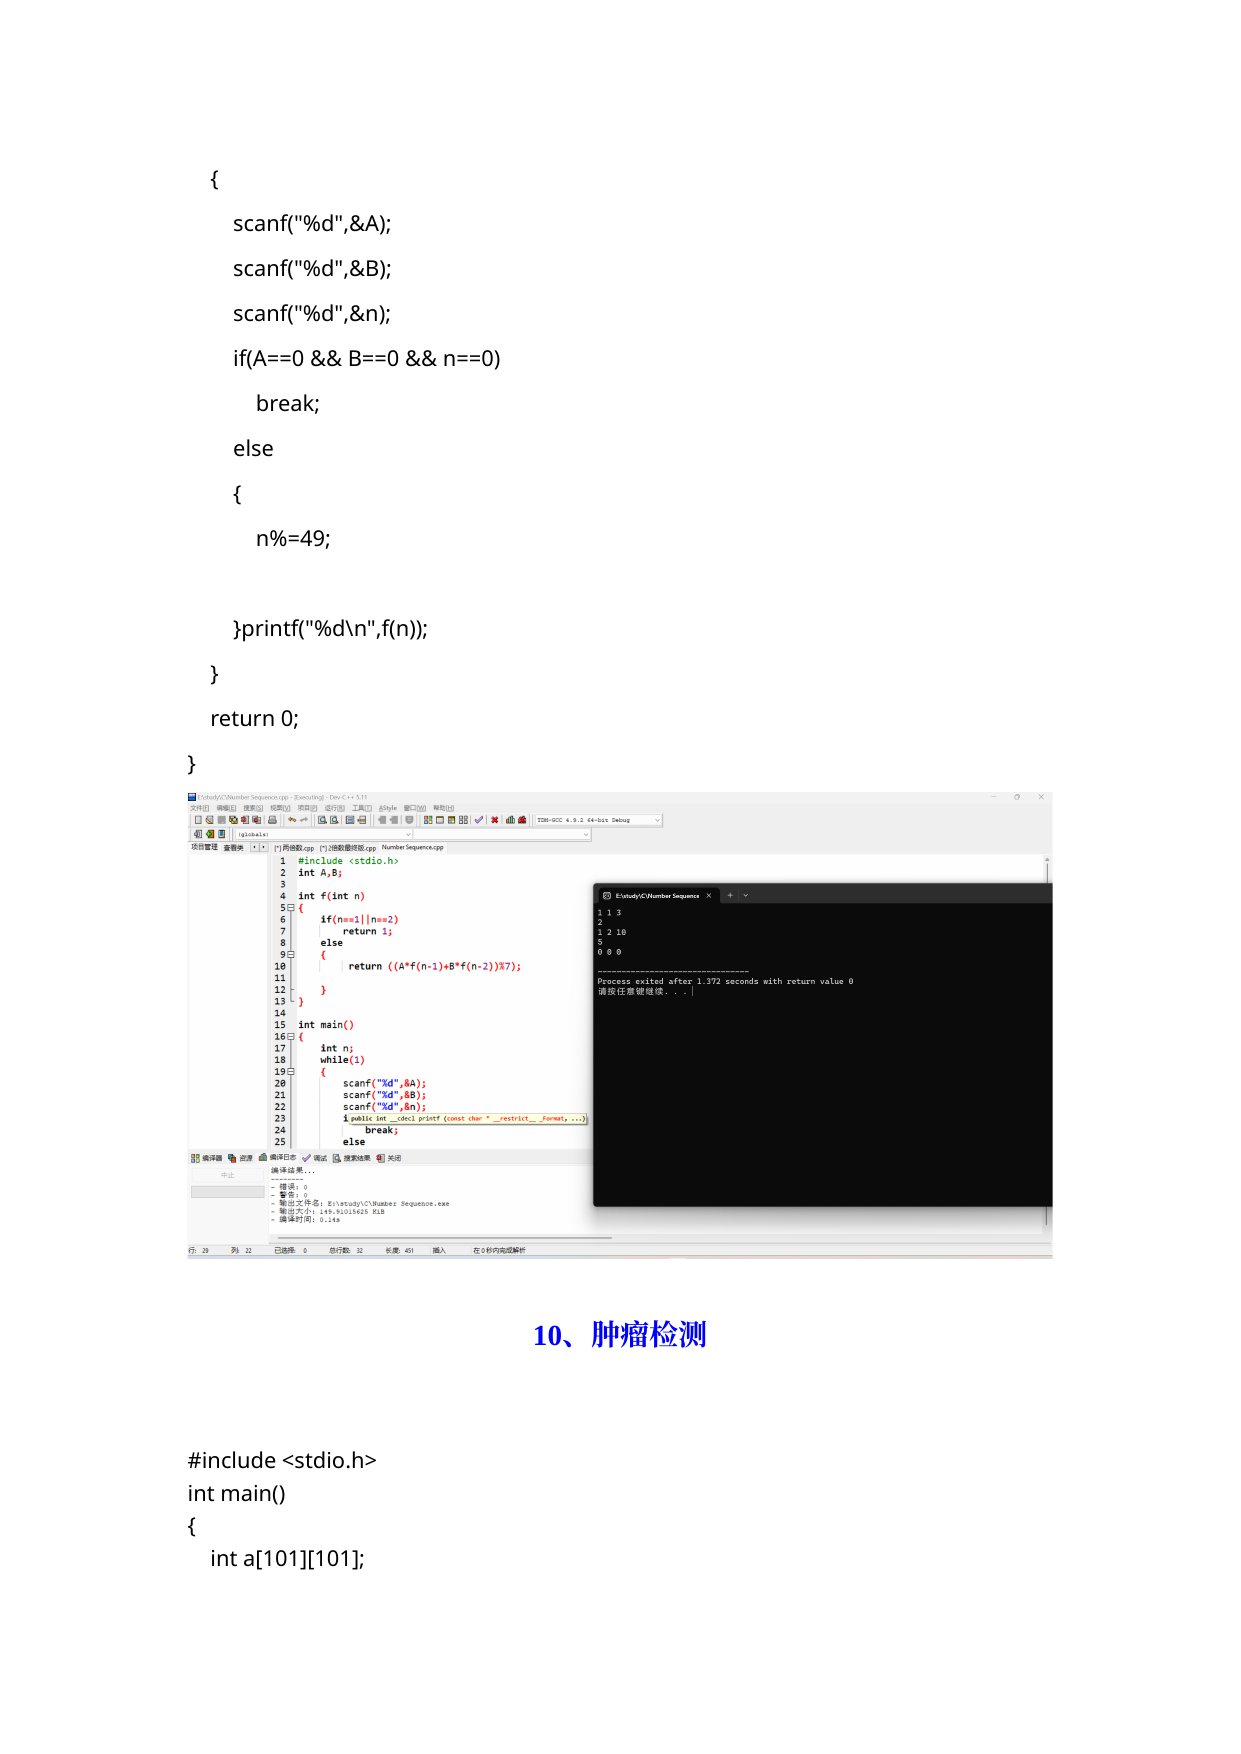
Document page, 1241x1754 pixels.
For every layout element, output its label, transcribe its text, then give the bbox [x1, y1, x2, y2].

text int main() [187, 1476, 1053, 1509]
text int a[101][101]; [187, 1541, 1053, 1574]
text { [187, 162, 1053, 194]
text scanf("%d",&n); [187, 297, 1053, 329]
text scanf("%d",&A); [187, 207, 1053, 239]
text } [187, 657, 1053, 689]
text #include <stdio.h> [187, 1444, 1053, 1476]
text if(A==0 && B==0 && n==0) [187, 342, 1053, 374]
text scanf("%d",&B); [187, 252, 1053, 284]
subtitle 10、肿瘤检测 [187, 1300, 1053, 1365]
text { [187, 1509, 1053, 1541]
text } [187, 747, 1053, 779]
text { [187, 477, 1053, 509]
text break; [187, 387, 1053, 419]
text else [187, 432, 1053, 464]
picture [187, 792, 1053, 1259]
text }printf("%d\n",f(n)); [187, 612, 1053, 644]
text n%=49; [187, 522, 1053, 554]
text return 0; [187, 702, 1053, 734]
